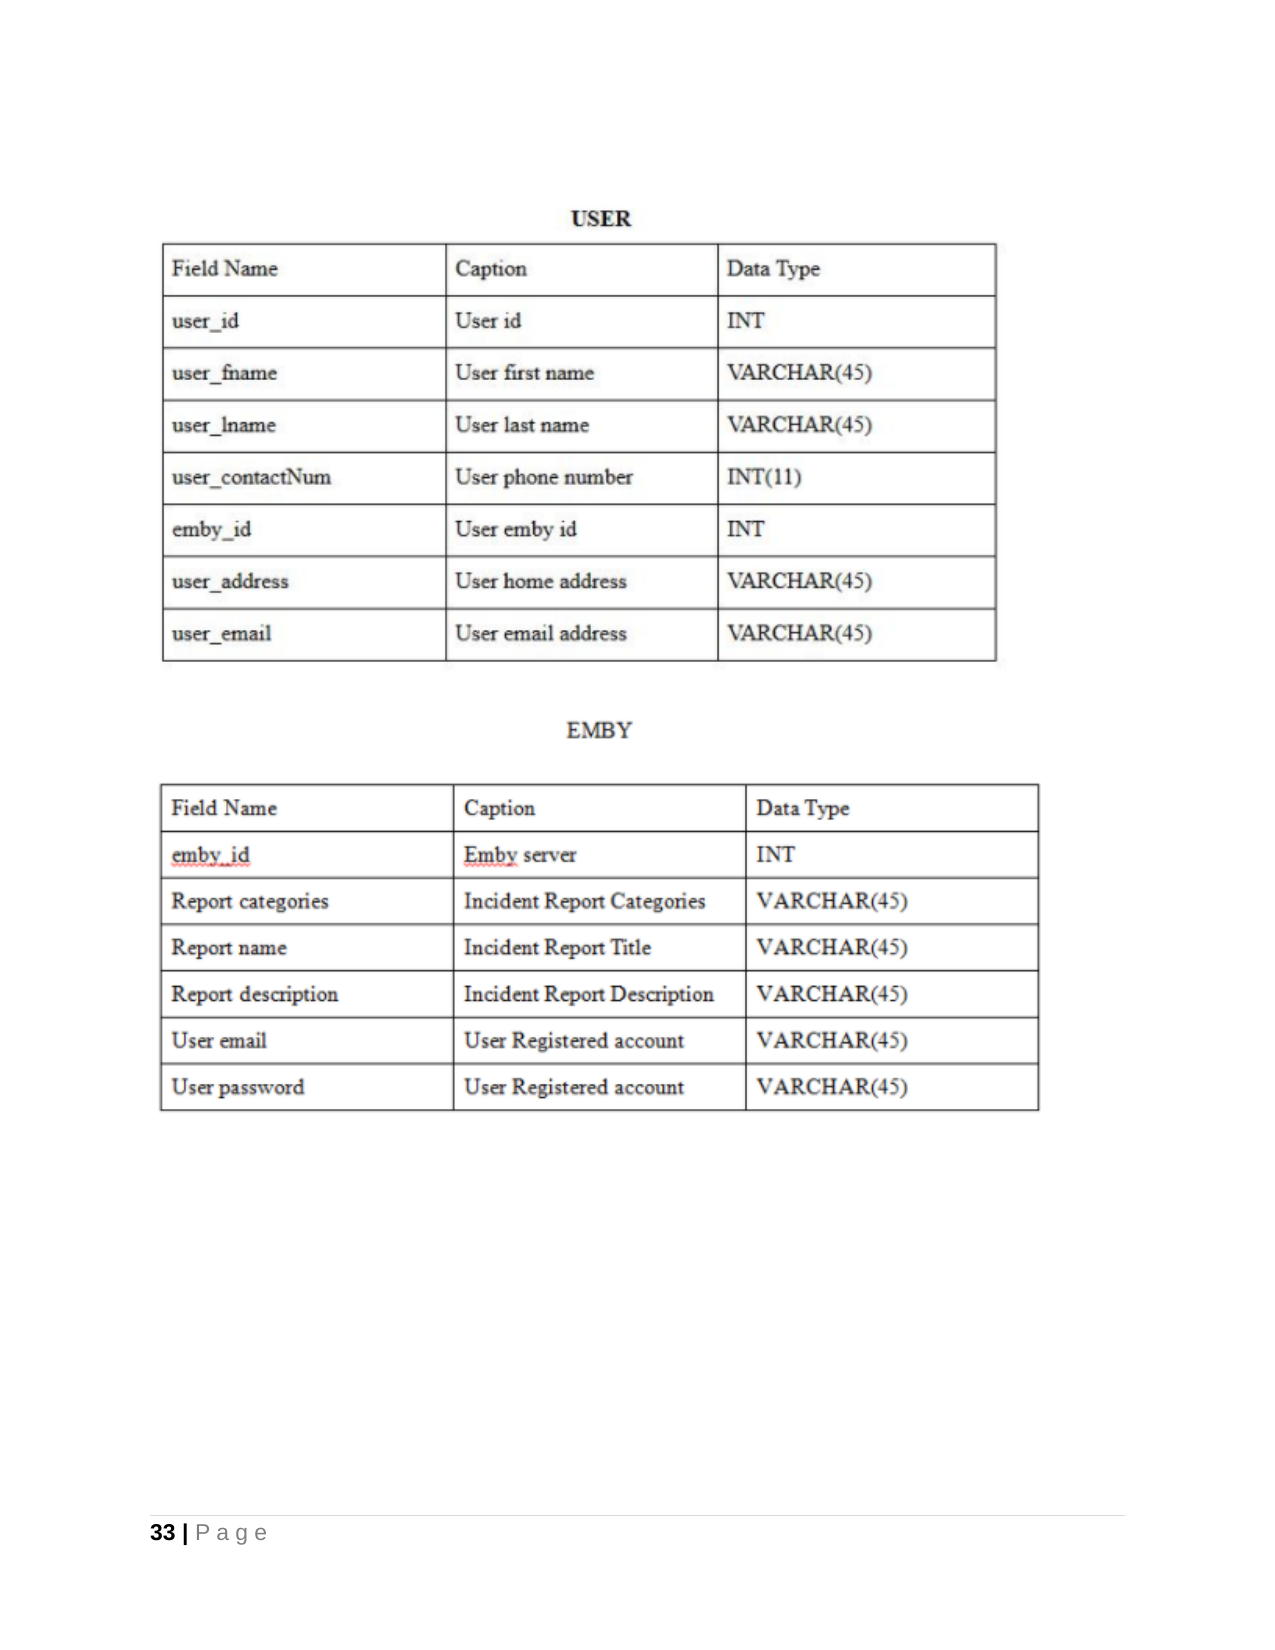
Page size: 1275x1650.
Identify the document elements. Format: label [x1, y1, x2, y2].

picture [150, 192, 1010, 698]
picture [150, 701, 1055, 1144]
